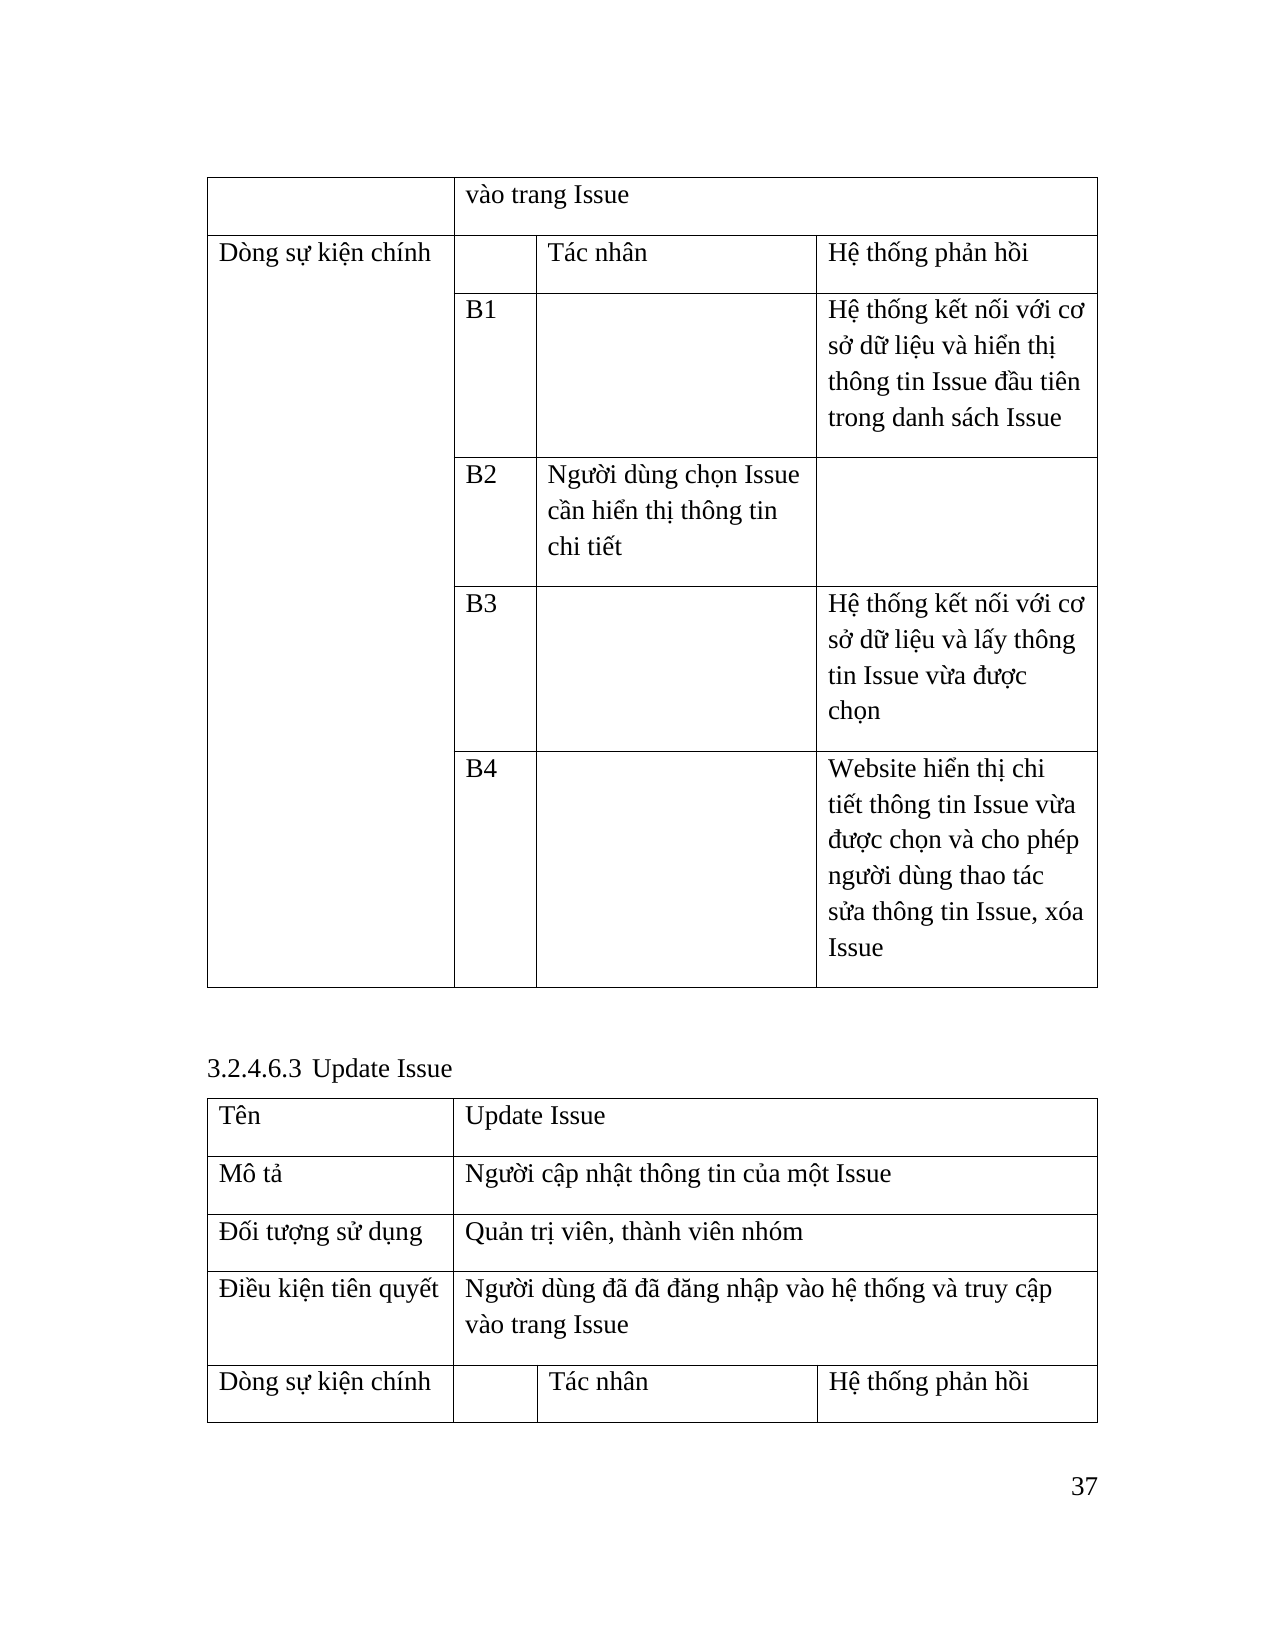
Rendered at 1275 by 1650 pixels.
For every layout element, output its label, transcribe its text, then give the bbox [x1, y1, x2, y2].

table_cell Tác nhân [538, 1366, 817, 1422]
table_cell B4 [455, 752, 536, 987]
table_cell Website hiển thị chi tiết thông tin Issue vừa được chọn và cho phép người dùng thao tác sửa thông tin Issue, xóa Issue [817, 752, 1097, 987]
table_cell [455, 178, 1097, 235]
table_cell [455, 236, 536, 292]
table_cell Điều kiện tiên quyết [208, 1272, 453, 1364]
table_cell Dòng sự kiện chính [208, 1366, 453, 1422]
table_cell Mô tả [208, 1157, 453, 1213]
table_cell [454, 1366, 537, 1422]
table_cell Đối tượng sử dụng [208, 1215, 453, 1271]
table_cell Người dùng chọn Issue cần hiển thị thông tin chi tiết [537, 458, 816, 586]
table_cell Dòng sự kiện chính [208, 236, 454, 987]
subtitle Update Issue [207, 1052, 1098, 1083]
table_cell [537, 294, 816, 457]
table_cell Tác nhân [537, 236, 816, 292]
table_cell Quản trị viên, thành viên nhóm [454, 1215, 1097, 1271]
table_cell Hệ thống kết nối với cơ sở dữ liệu và lấy thông tin Issue vừa được chọn [817, 587, 1097, 751]
table_cell B2 [455, 458, 536, 586]
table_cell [208, 178, 454, 235]
table_cell B3 [455, 587, 536, 751]
table_cell B1 [455, 294, 536, 457]
table_cell Hệ thống phản hồi [817, 236, 1097, 292]
table_cell Người cập nhật thông tin của một Issue [454, 1157, 1097, 1213]
table_header Tên [208, 1099, 453, 1156]
table_cell Hệ thống phản hồi [818, 1366, 1097, 1422]
table_cell Hệ thống kết nối với cơ sở dữ liệu và hiển thị thông tin Issue đầu tiên trong danh sách Issue [817, 294, 1097, 457]
table_cell [537, 587, 816, 751]
table_cell [537, 752, 816, 987]
table_header Update Issue [454, 1099, 1097, 1156]
table_cell [817, 458, 1097, 586]
table_cell Người dùng đã đã đăng nhập vào hệ thống và truy cập vào trang Issue [454, 1272, 1097, 1364]
